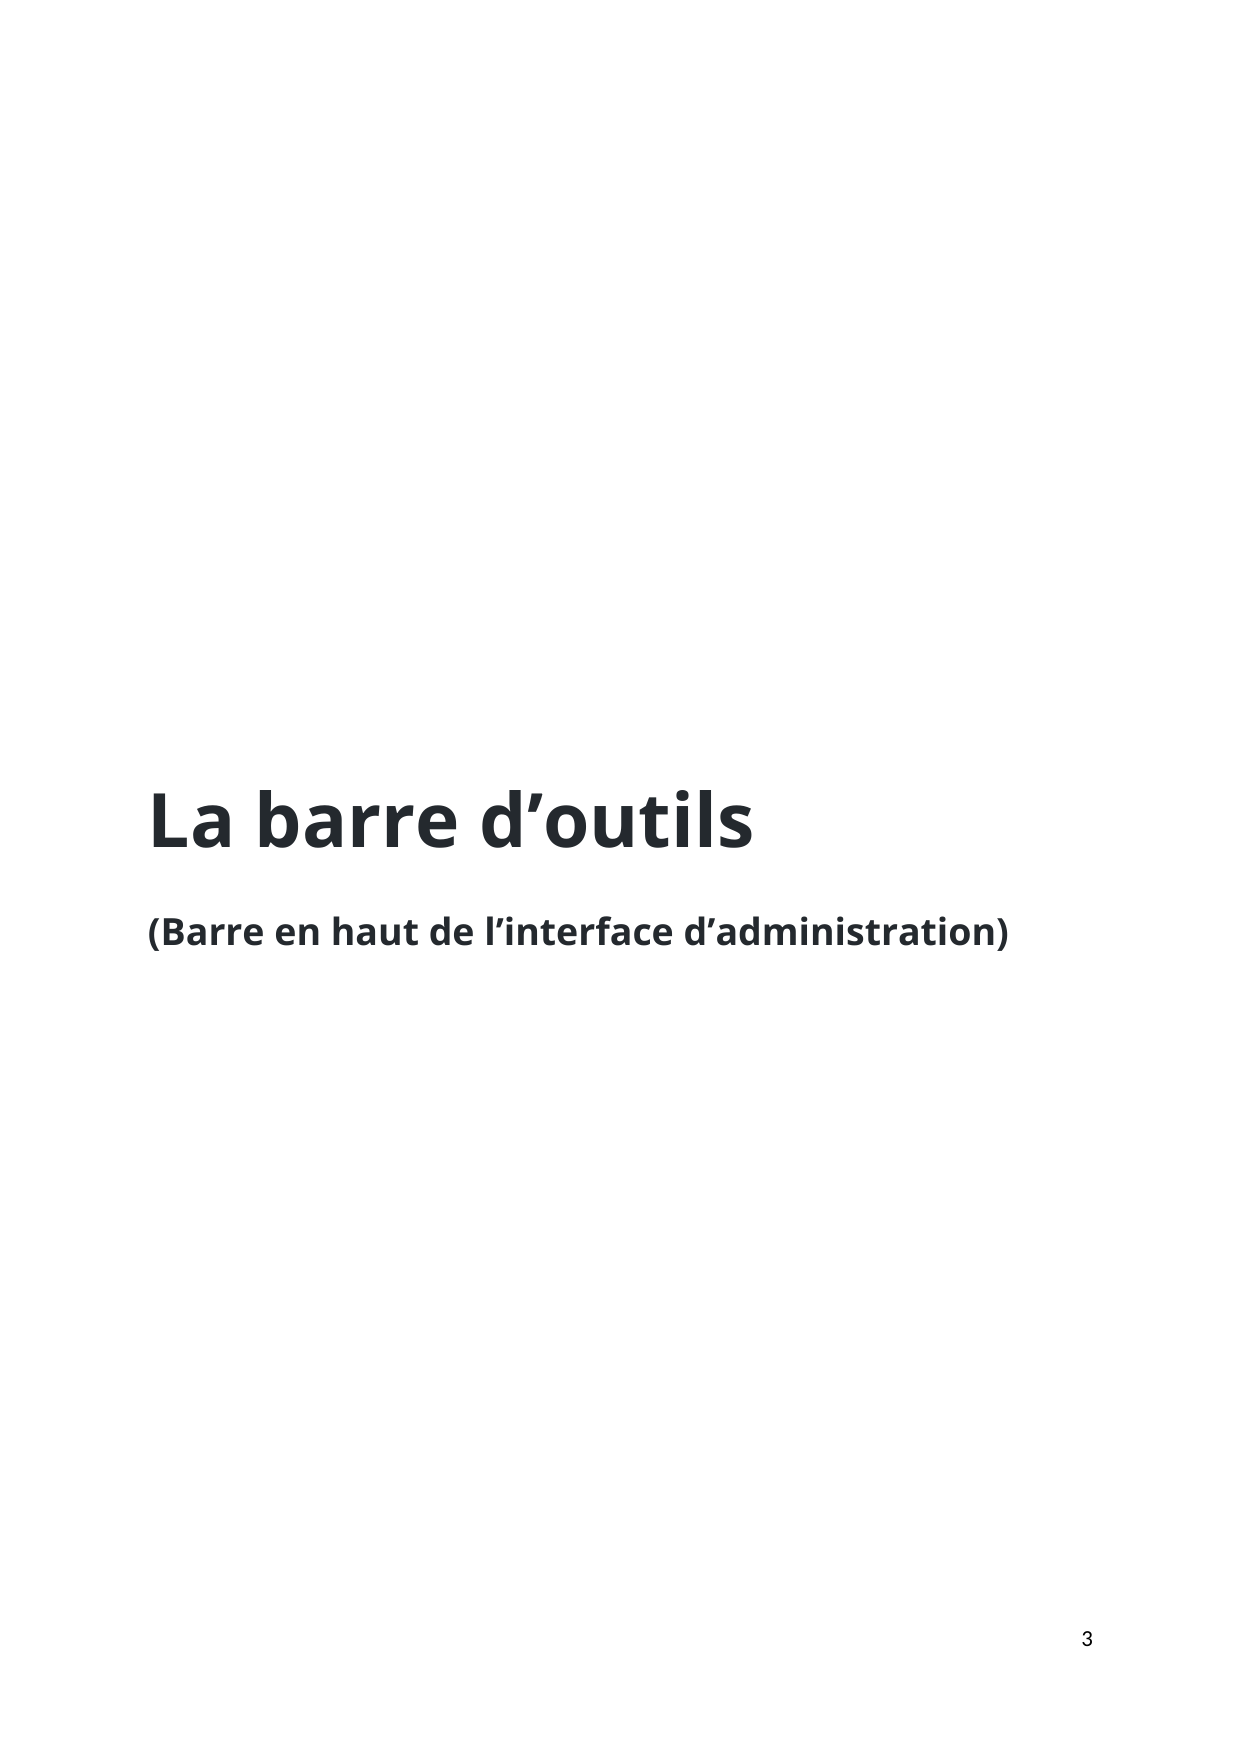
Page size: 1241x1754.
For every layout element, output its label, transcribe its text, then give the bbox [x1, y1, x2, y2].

text (Barre en haut de l’interface d’administration) [148, 906, 1093, 957]
text La barre d’outils [148, 767, 1093, 869]
